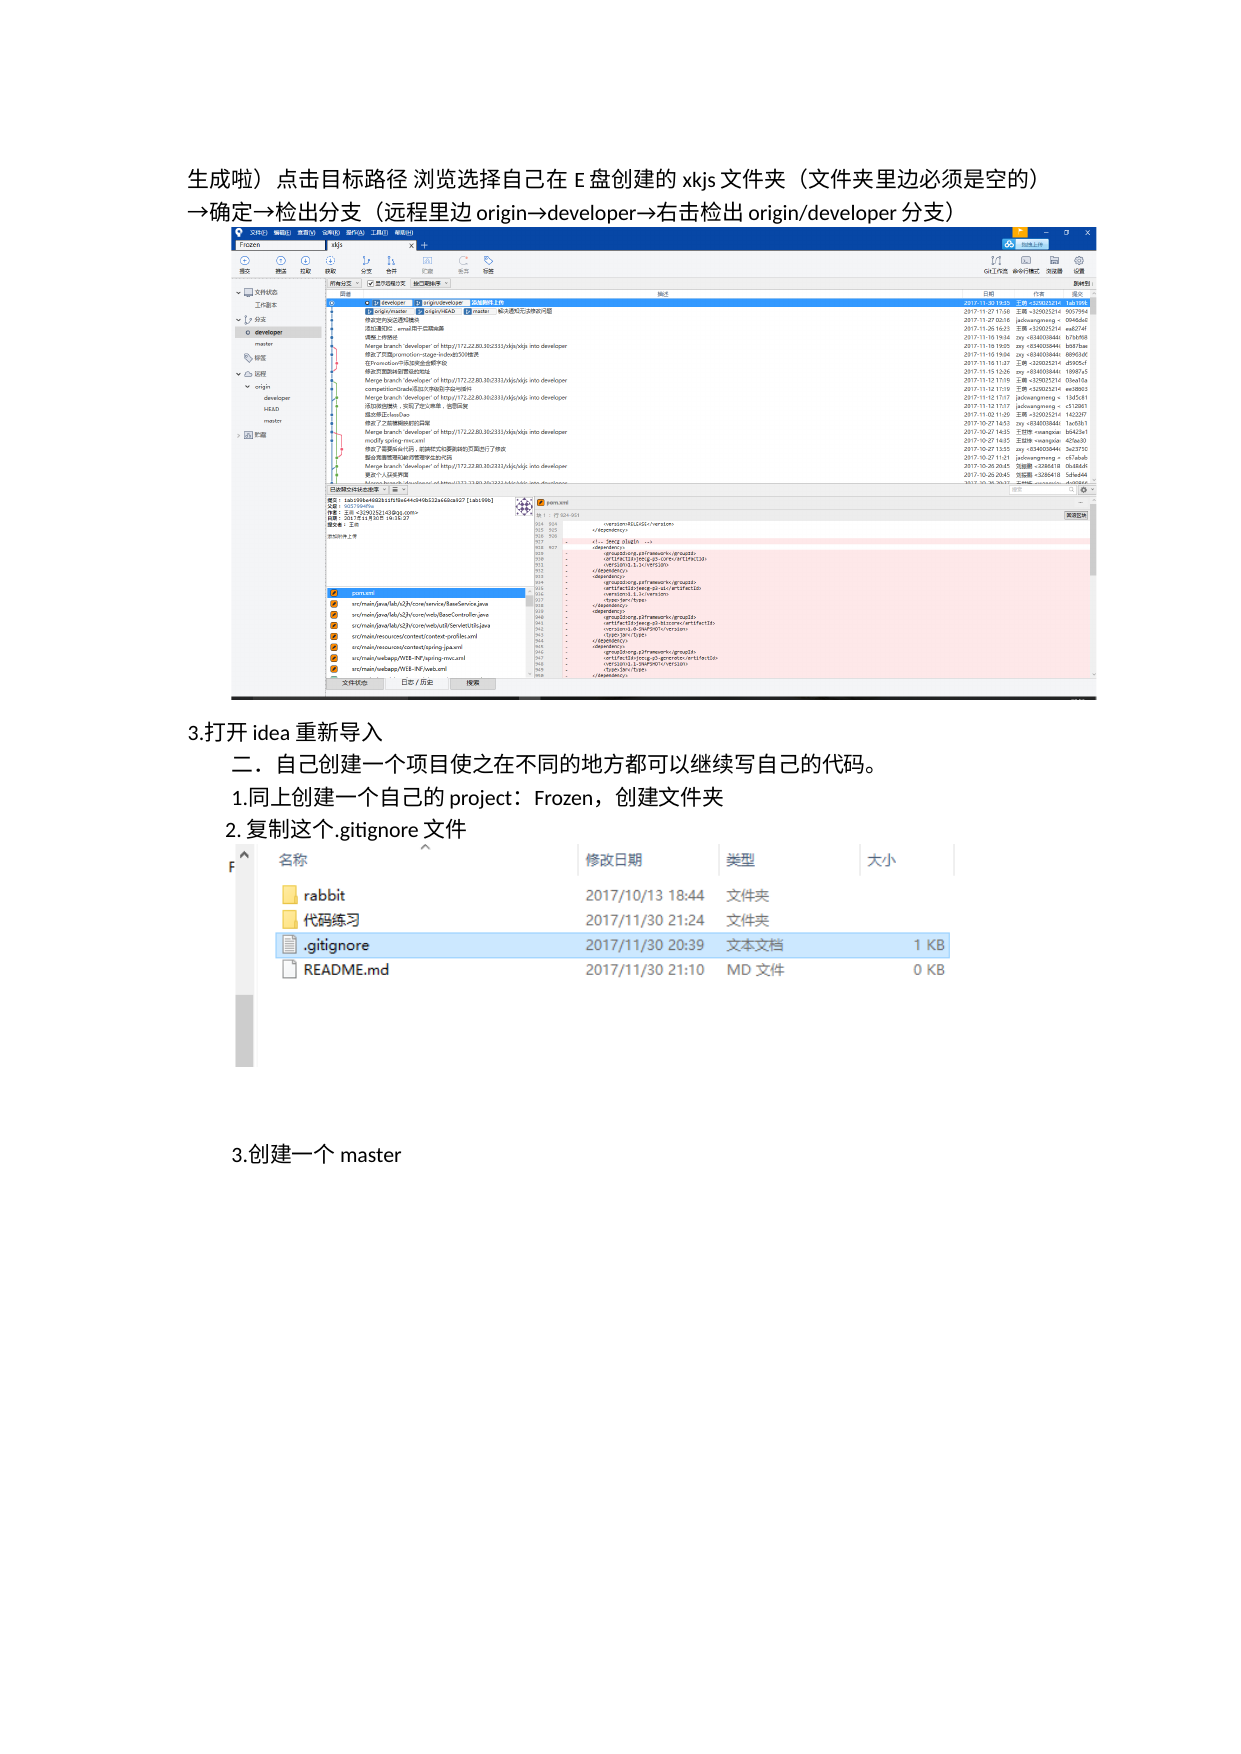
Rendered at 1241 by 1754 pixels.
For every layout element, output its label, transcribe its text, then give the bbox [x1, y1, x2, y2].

text 1.同上创建一个自己的project：Frozen，创建文件夹 [187, 779, 1053, 812]
picture [231, 227, 1097, 700]
picture [225, 844, 1091, 1067]
text 二．自己创建一个项目使之在不同的地方都可以继续写自己的代码。 [187, 747, 1053, 779]
list 2. 复制这个.gitignore文件 [225, 812, 1053, 844]
text 3.创建一个master [187, 1137, 1053, 1169]
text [187, 162, 1053, 227]
